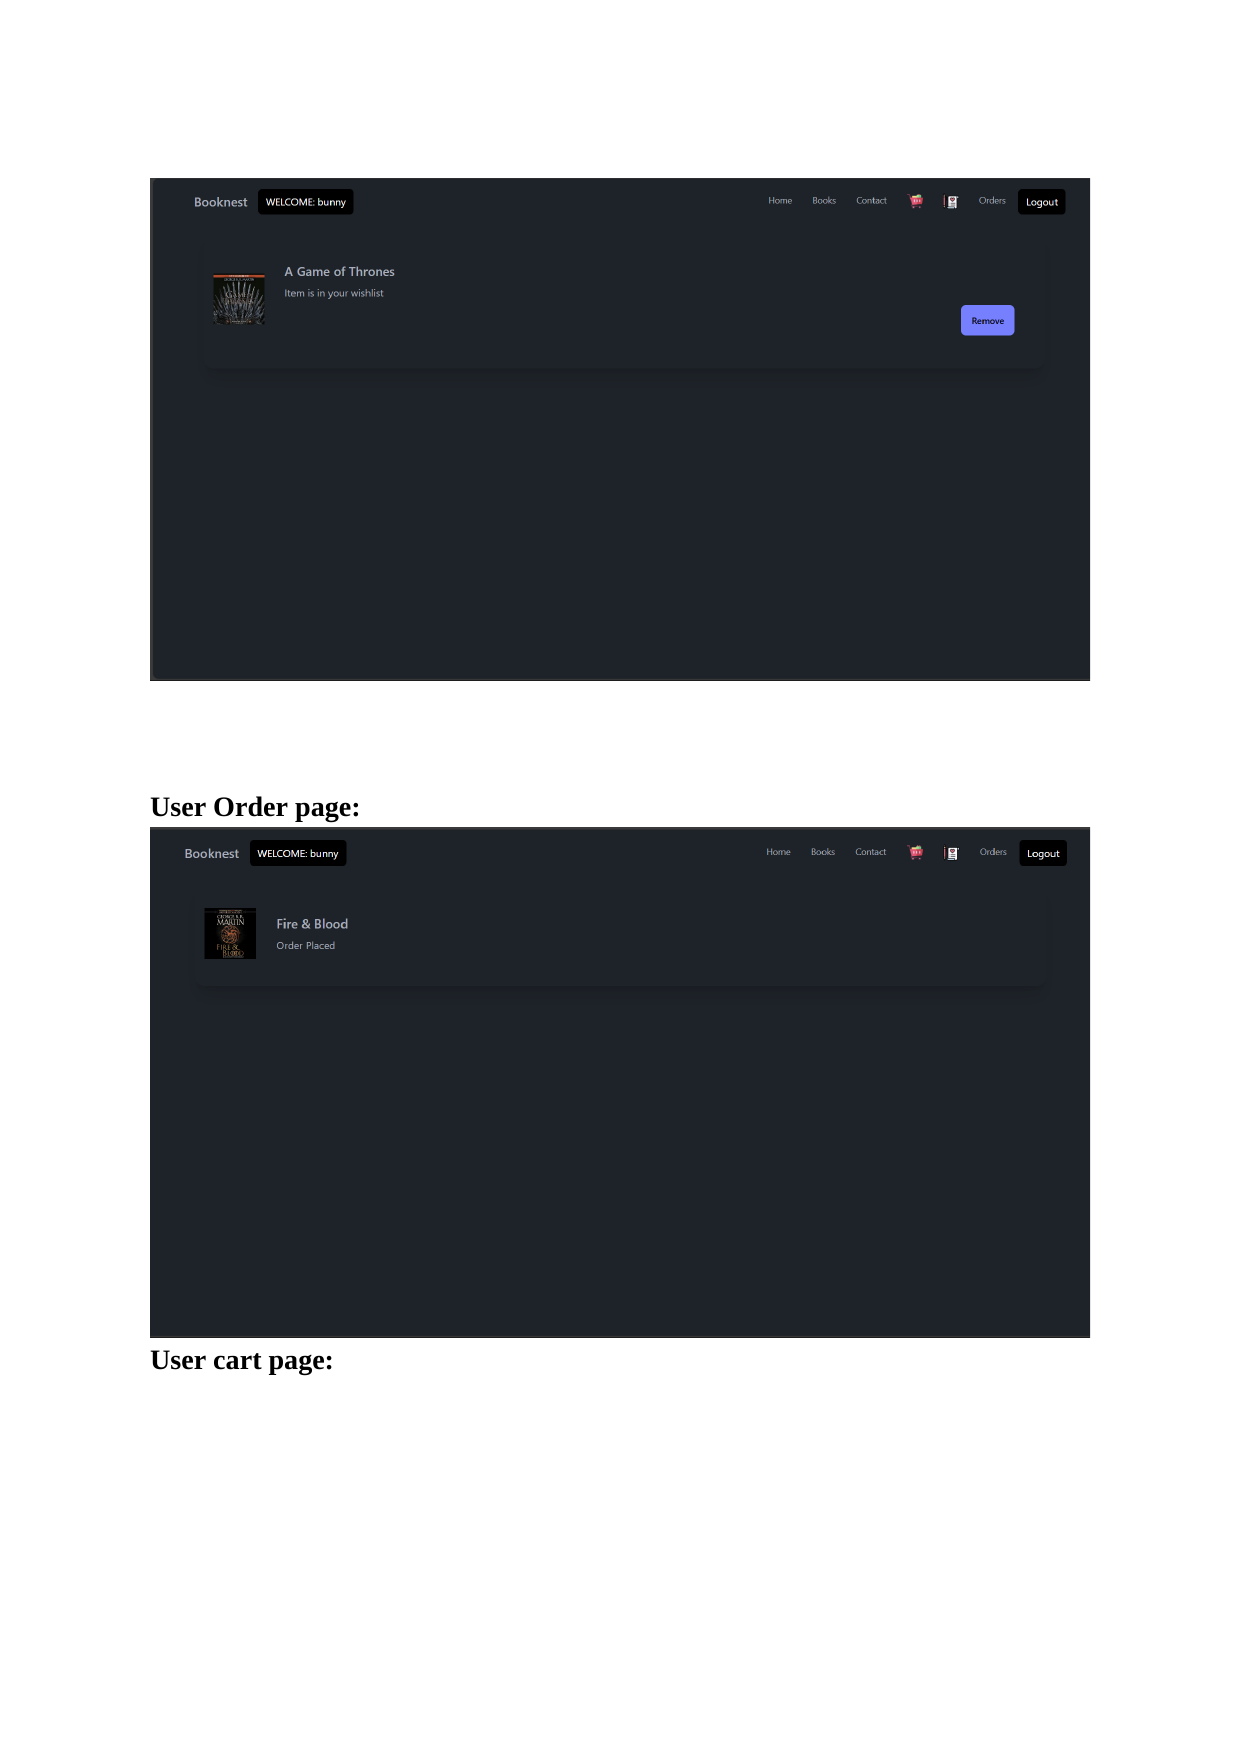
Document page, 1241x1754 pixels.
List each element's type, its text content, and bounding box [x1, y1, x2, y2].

text User Order page: [150, 790, 1090, 822]
picture [150, 827, 1091, 1338]
picture [150, 178, 1091, 681]
text User cart page: [150, 1343, 1090, 1375]
